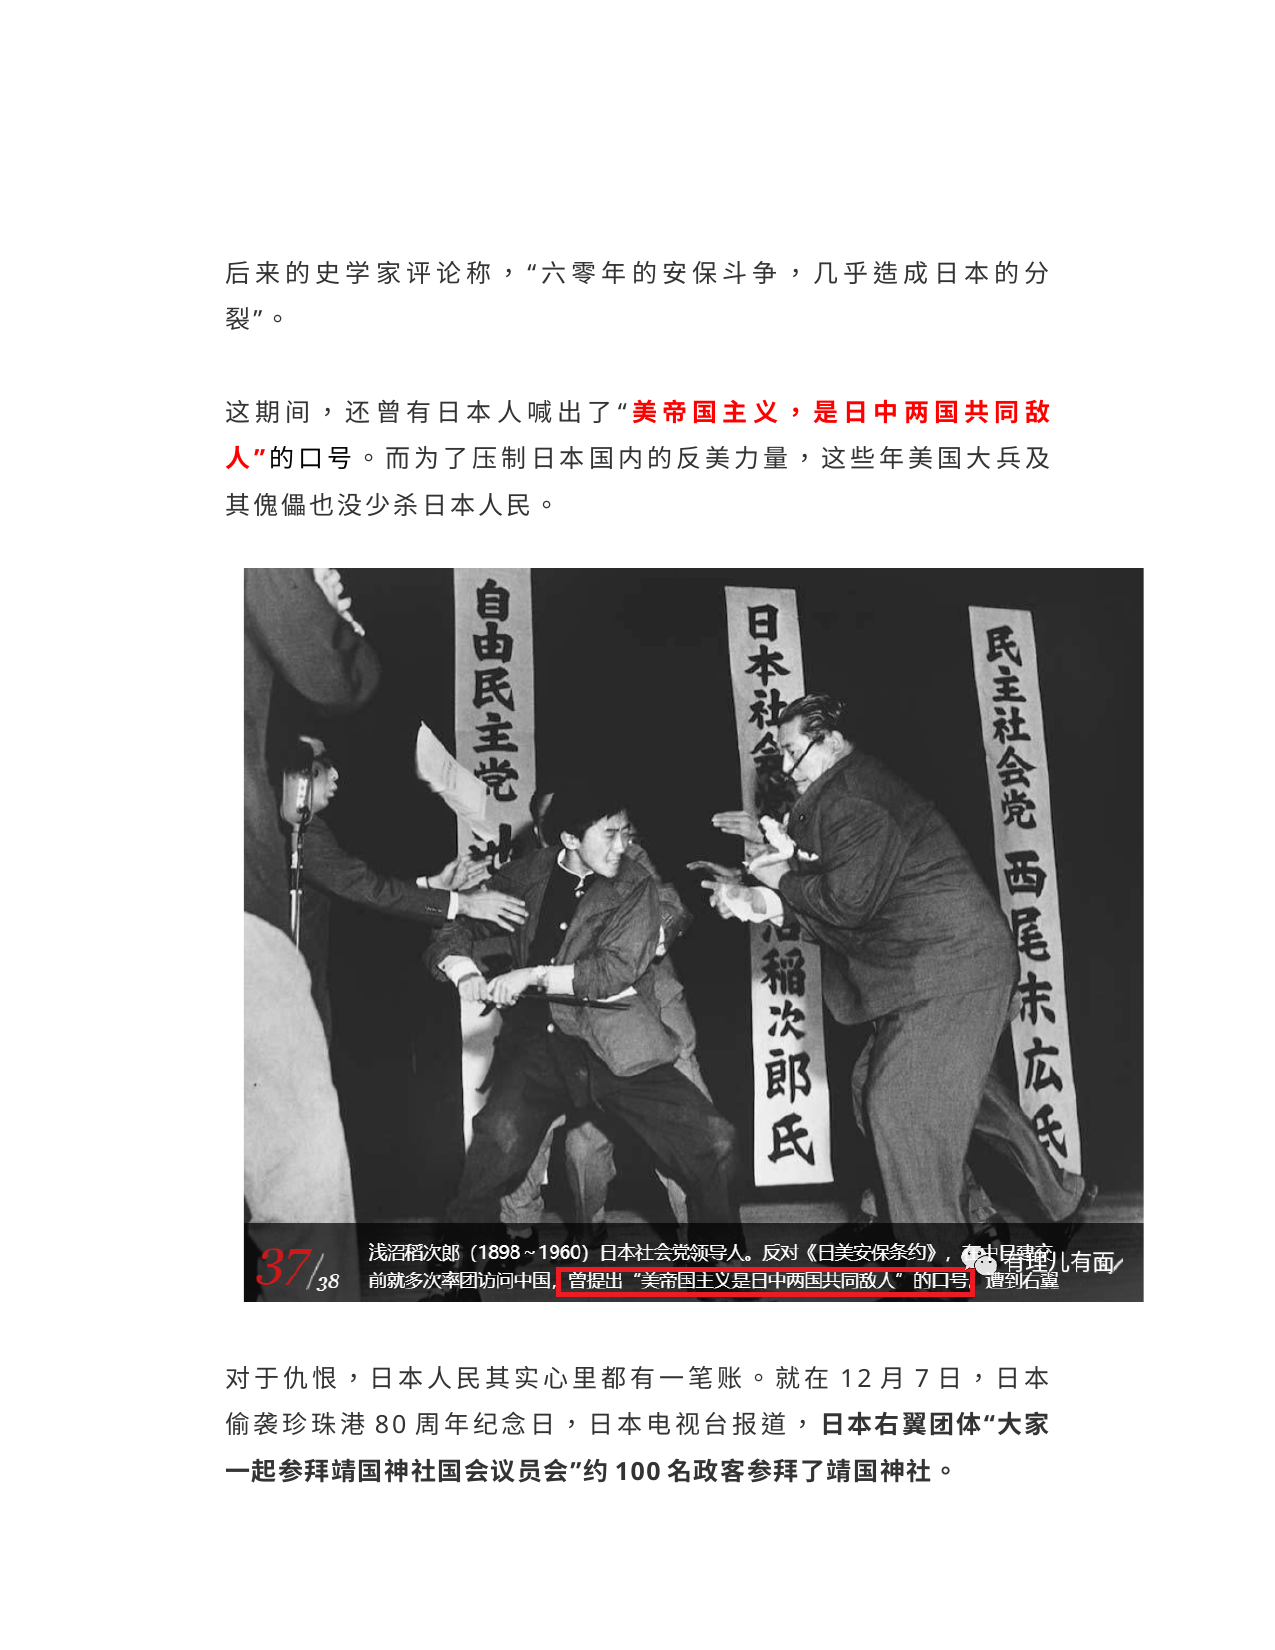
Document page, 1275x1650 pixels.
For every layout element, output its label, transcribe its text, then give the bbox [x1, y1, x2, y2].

picture [243, 568, 1144, 1302]
text 这期间，还曾有日本人喊出了“美帝国主义，是日中两国共同敌人”的口号。而为了压制日本国内的反美力量，这些年美国大兵及其傀儡也没少杀日本人民。 [225, 382, 1050, 522]
text 对于仇恨，日本人民其实心里都有一笔账。就在12月7日，日本偷袭珍珠港80周年纪念日，日本电视台报道，日本右翼团体“大家一起参拜靖国神社国会议员会”约100名政客参拜了靖国神社。 [225, 1348, 1050, 1487]
text 后来的史学家评论称，“六零年的安保斗争，几乎造成日本的分裂”。 [225, 243, 1050, 336]
